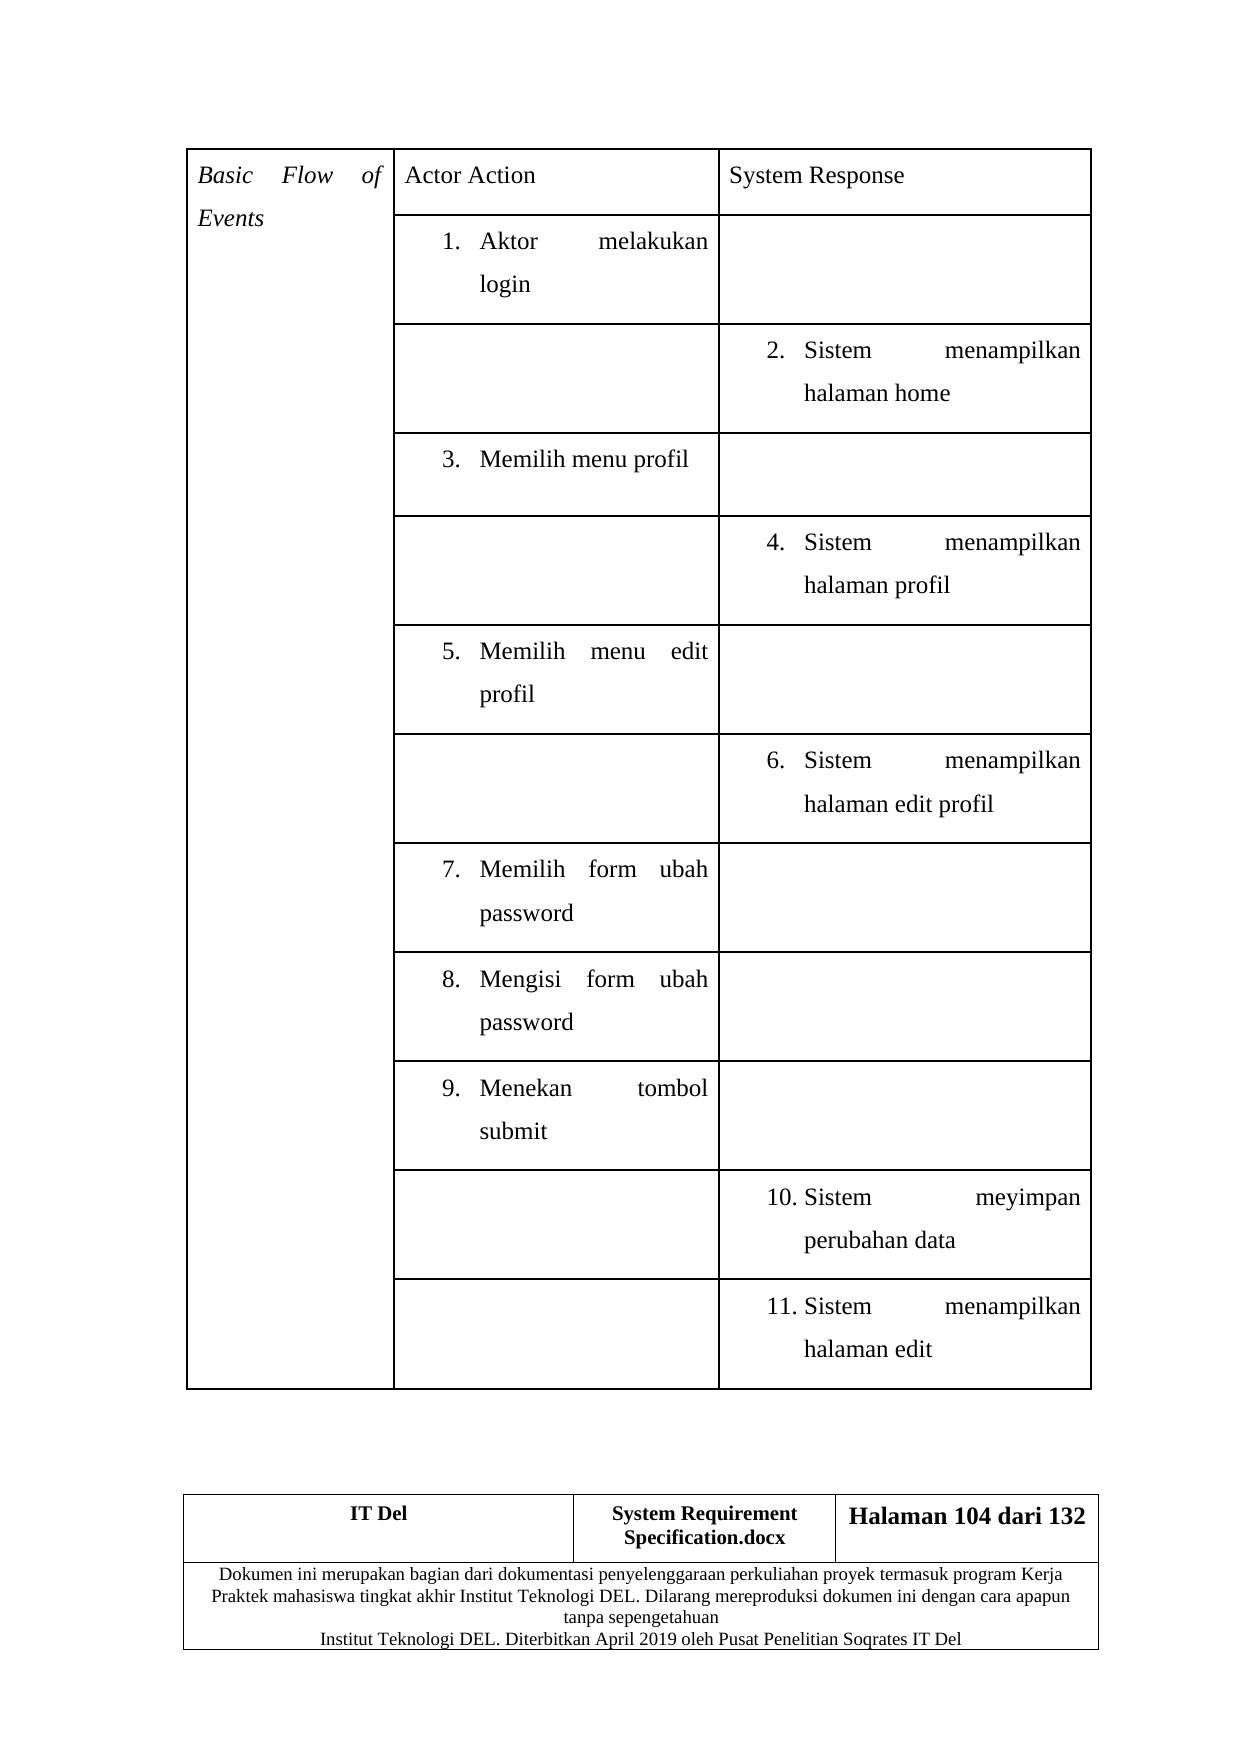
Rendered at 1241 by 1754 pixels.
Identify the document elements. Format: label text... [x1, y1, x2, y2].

table_cell [720, 953, 1090, 1060]
table_cell [395, 517, 718, 624]
table_cell [395, 1280, 718, 1387]
table_cell [720, 626, 1090, 733]
table_cell Mengisi form ubah password [395, 953, 718, 1060]
table_cell Aktor melakukan login [395, 216, 718, 323]
table_cell Memilih menu edit profil [395, 626, 718, 733]
table_cell Basic Flow of Events [188, 150, 393, 1387]
table_cell [395, 735, 718, 842]
table_cell Memilih form ubah password [395, 844, 718, 951]
table_cell Sistem meyimpan perubahan data [720, 1171, 1090, 1278]
table_cell Sistem menampilkan halaman profil [720, 517, 1090, 624]
table_cell Memilih menu profil [395, 434, 718, 515]
table_cell [720, 434, 1090, 515]
table_cell Actor Action [395, 150, 718, 214]
table_cell Sistem menampilkan halaman edit [720, 1280, 1090, 1387]
table_cell Menekan tombol submit [395, 1062, 718, 1169]
table_cell [720, 216, 1090, 323]
table_cell Sistem menampilkan halaman edit profil [720, 735, 1090, 842]
table_cell [720, 844, 1090, 951]
table_cell [395, 325, 718, 432]
table_cell System Response [720, 150, 1090, 214]
table_cell Sistem menampilkan halaman home [720, 325, 1090, 432]
table_cell [395, 1171, 718, 1278]
table_cell [720, 1062, 1090, 1169]
